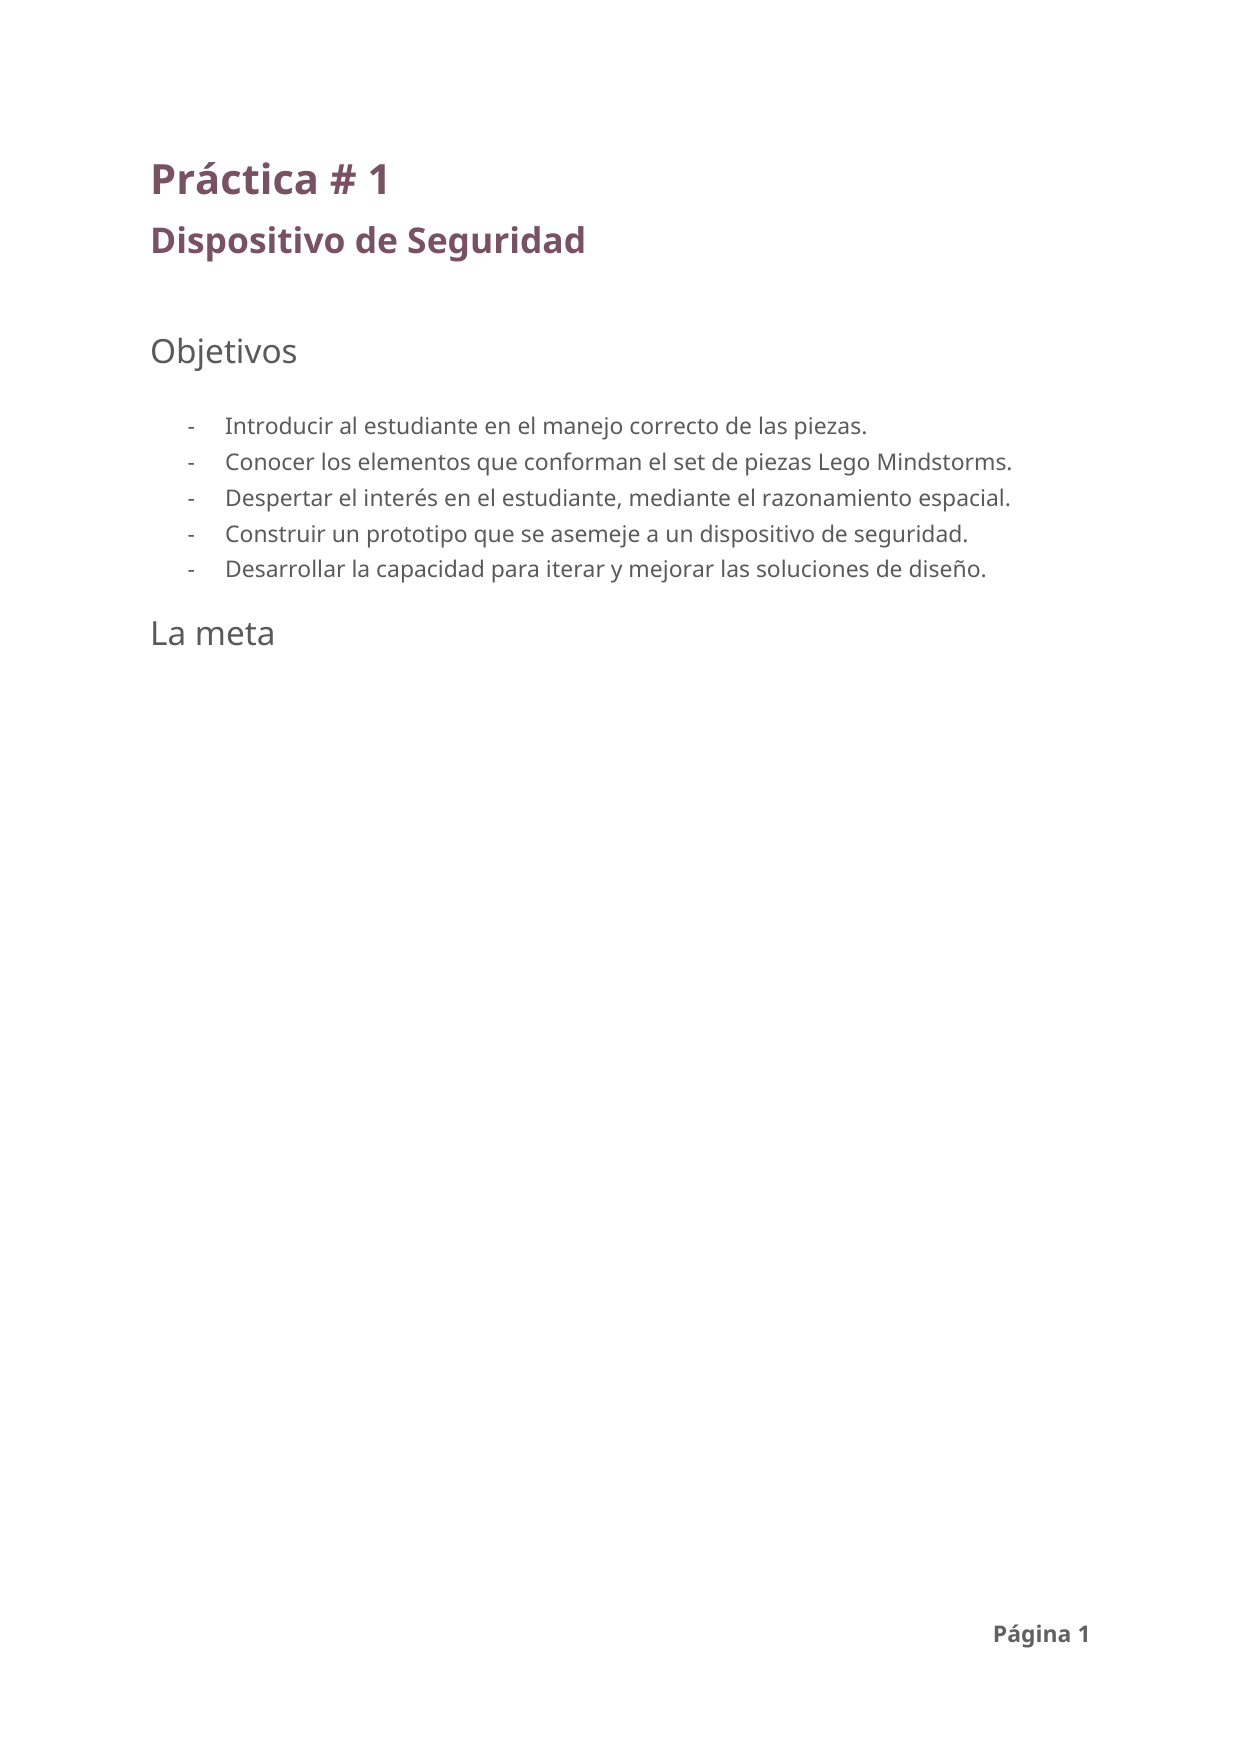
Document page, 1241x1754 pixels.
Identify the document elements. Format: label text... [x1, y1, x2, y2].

list Desarrollar la capacidad para iterar y mejorar las soluciones de diseño. [187, 553, 1090, 585]
subtitle Objetivos [150, 327, 1090, 373]
list Conocer los elementos que conforman el set de piezas Lego Mindstorms. [187, 446, 1090, 477]
list Construir un prototipo que se asemeje a un dispositivo de seguridad. [187, 517, 1090, 549]
subtitle La meta [150, 610, 1090, 656]
subtitle Dispositivo de Seguridad [150, 215, 1090, 263]
list Despertar el interés en el estudiante, mediante el razonamiento espacial. [187, 482, 1090, 513]
subtitle Práctica # 1 [150, 150, 1090, 207]
list Introducir al estudiante en el manejo correcto de las piezas. [187, 410, 1090, 441]
